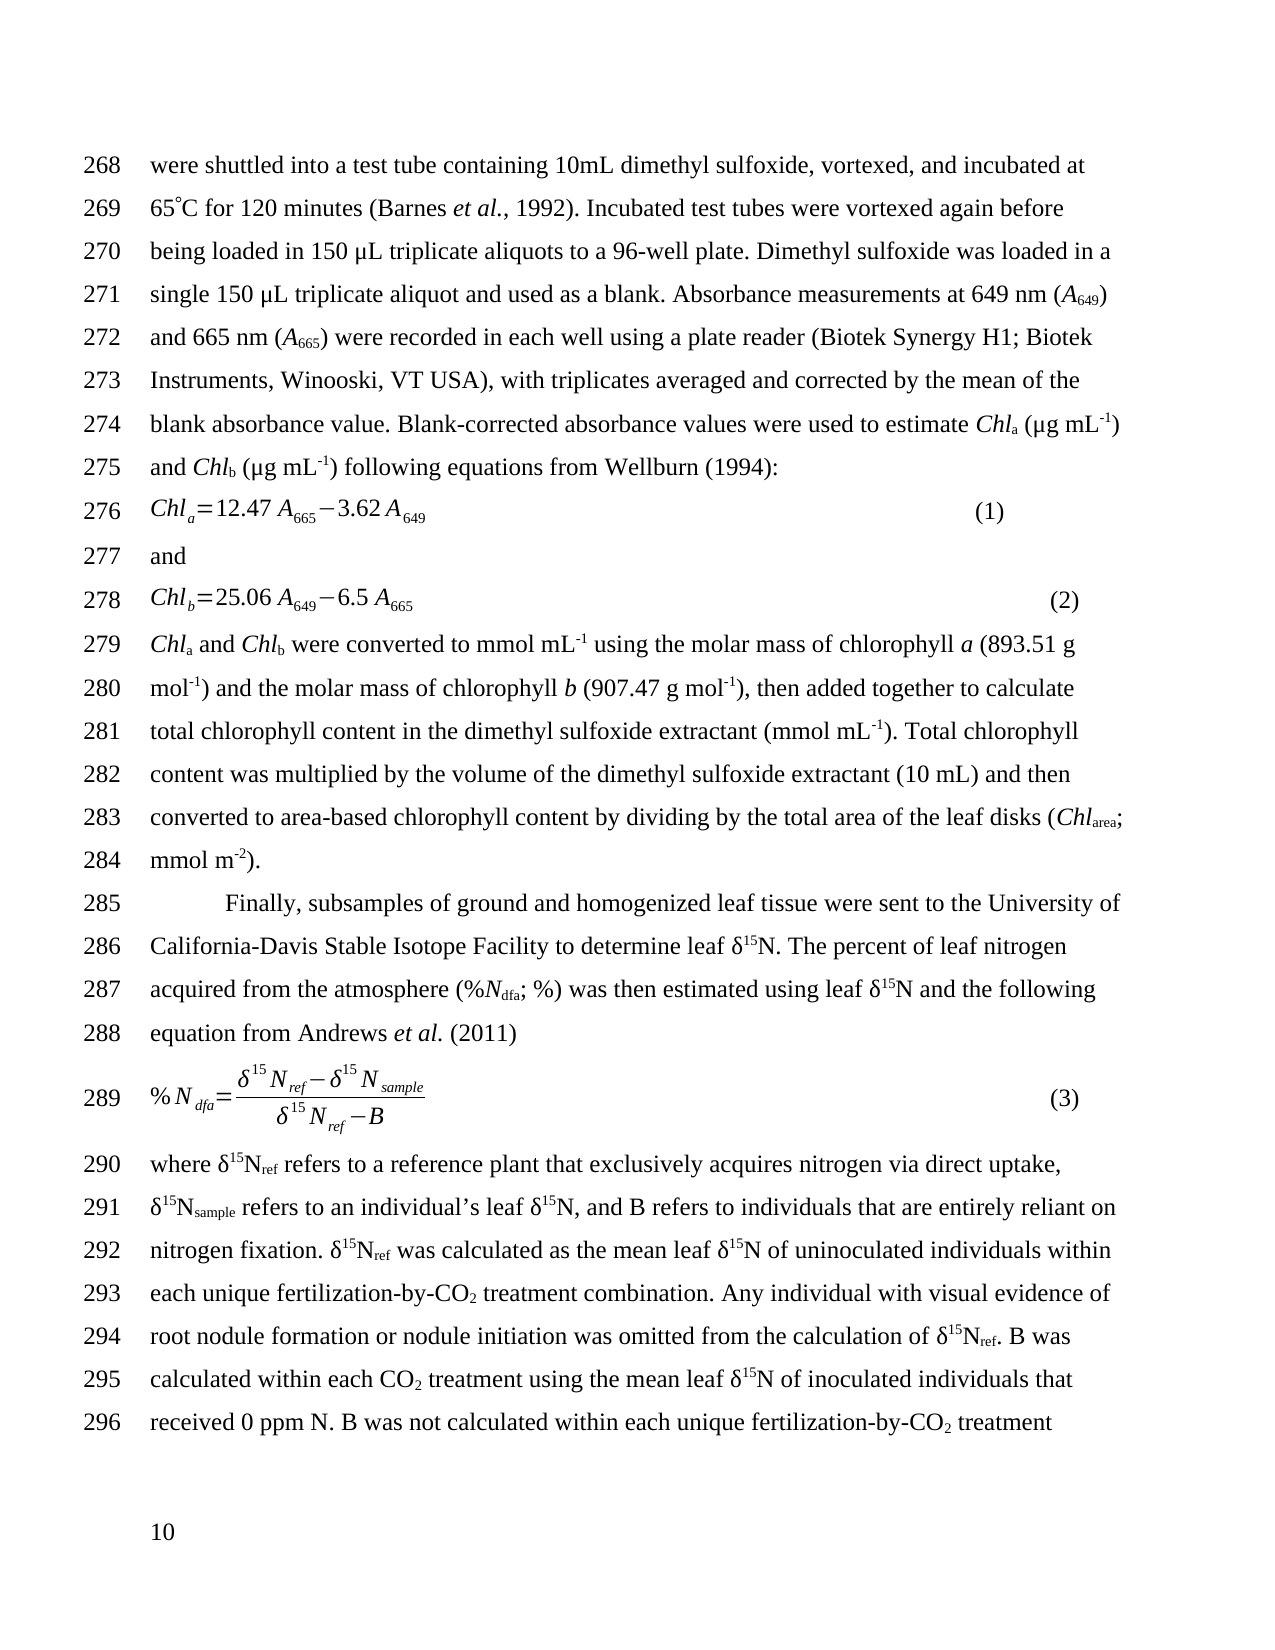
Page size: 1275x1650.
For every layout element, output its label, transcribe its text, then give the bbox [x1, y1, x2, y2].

text (2) [150, 584, 1125, 615]
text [150, 1149, 1125, 1436]
text and [150, 541, 1125, 569]
text (3) [150, 1061, 1125, 1134]
text Chla and Chlb were converted to mmol mL-1 using the molar mass of chlorophyll a (893.51 g mol-1) and the molar mass of chlorophyll b (907.47 g mol-1), then added together to calculate total chlorophyll content in the dimethyl sulfoxide extractant (mmol mL-1). Total chlorophyll content was multiplied by the volume of the dimethyl sulfoxide extractant (10 mL) and then converted to area-based chlorophyll content by dividing by the total area of the leaf disks (Chlarea; mmol m-2). [150, 629, 1125, 874]
text (1) [150, 495, 1125, 526]
text Finally, subsamples of ground and homogenized leaf tissue were sent to the University of California-Davis Stable Isotope Facility to determine leaf δ15N. The percent of leaf nitrogen acquired from the atmosphere (%Ndfa; %) was then estimated using leaf δ15N and the following equation from Andrews et al. (2011) [150, 888, 1125, 1046]
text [150, 150, 1125, 481]
